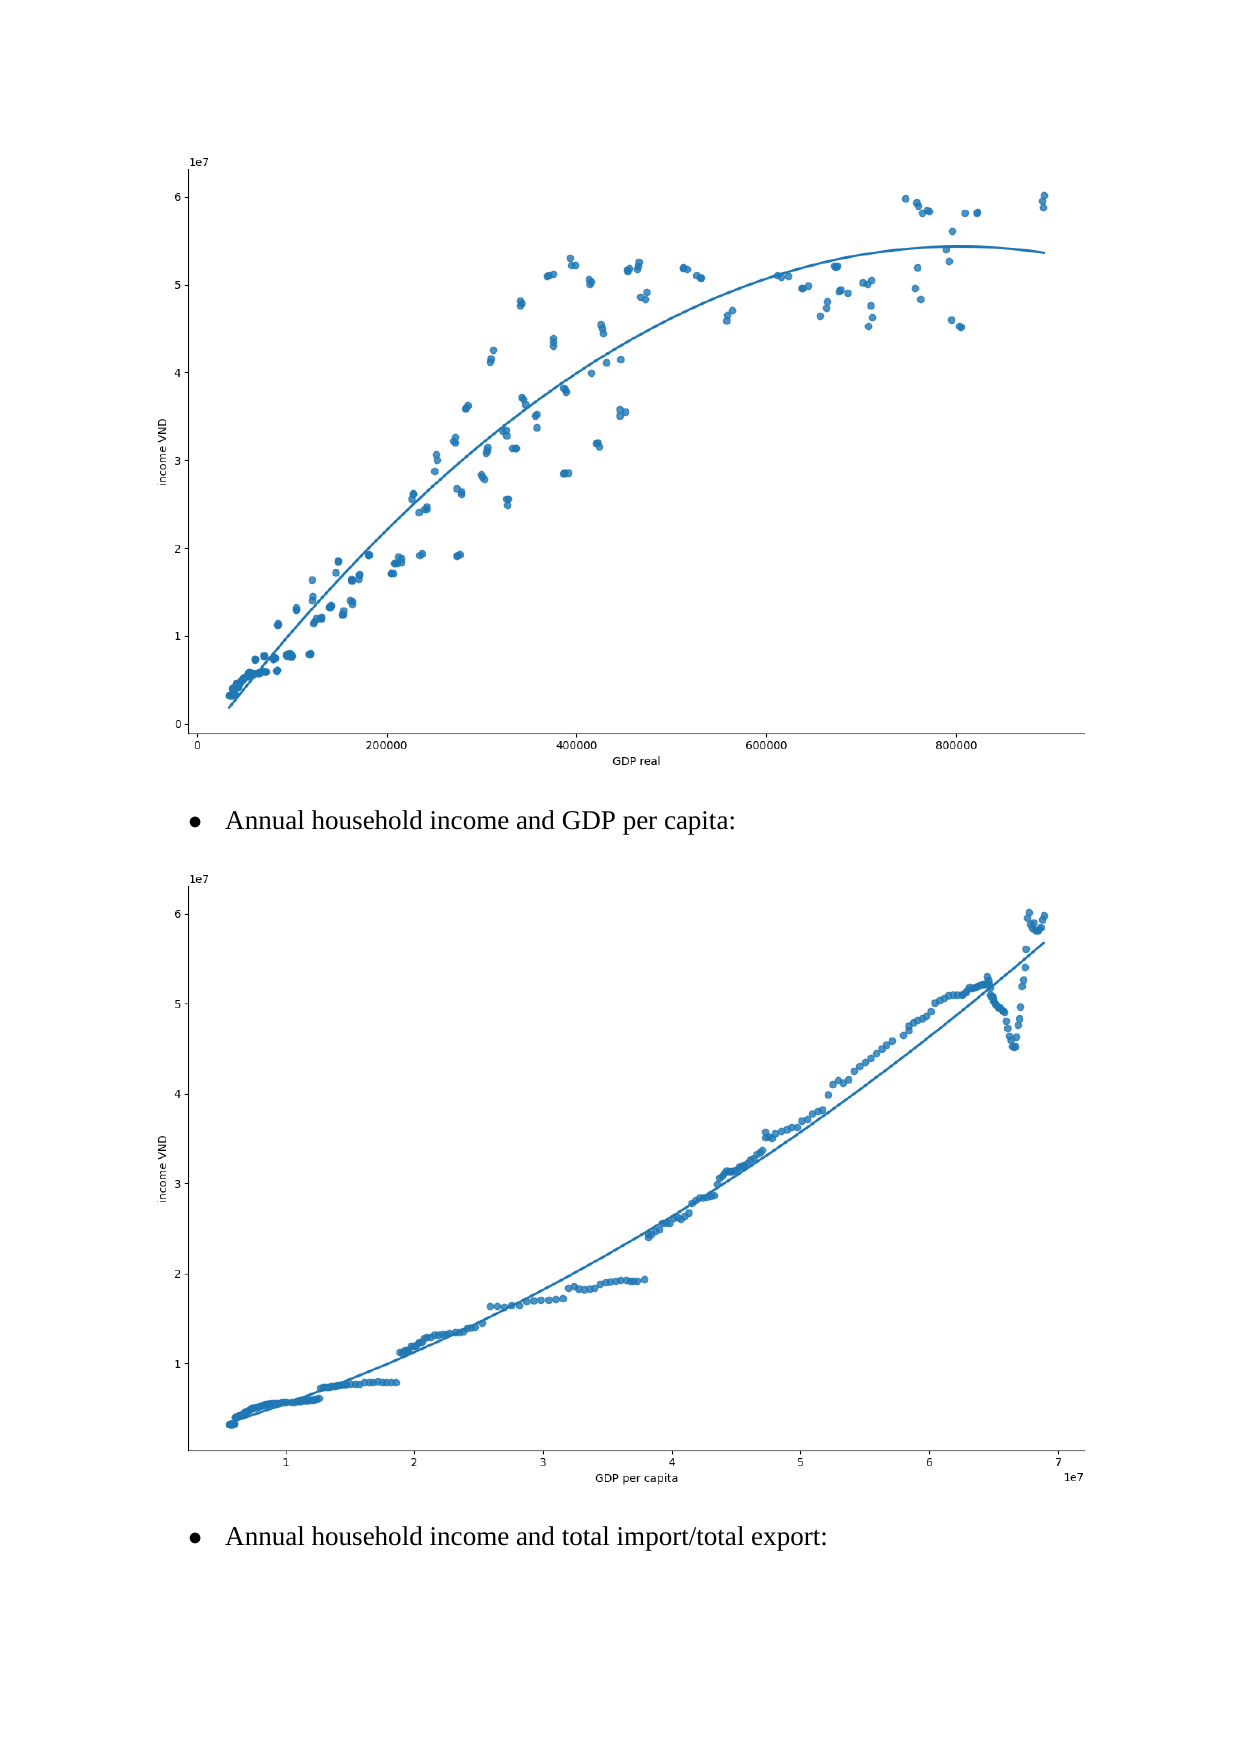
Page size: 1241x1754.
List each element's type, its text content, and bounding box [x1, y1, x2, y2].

picture [150, 150, 1091, 775]
list Annual household income and total import/total export: [187, 1520, 1090, 1552]
list Annual household income and GDP per capita: [187, 804, 1090, 835]
picture [150, 866, 1091, 1492]
